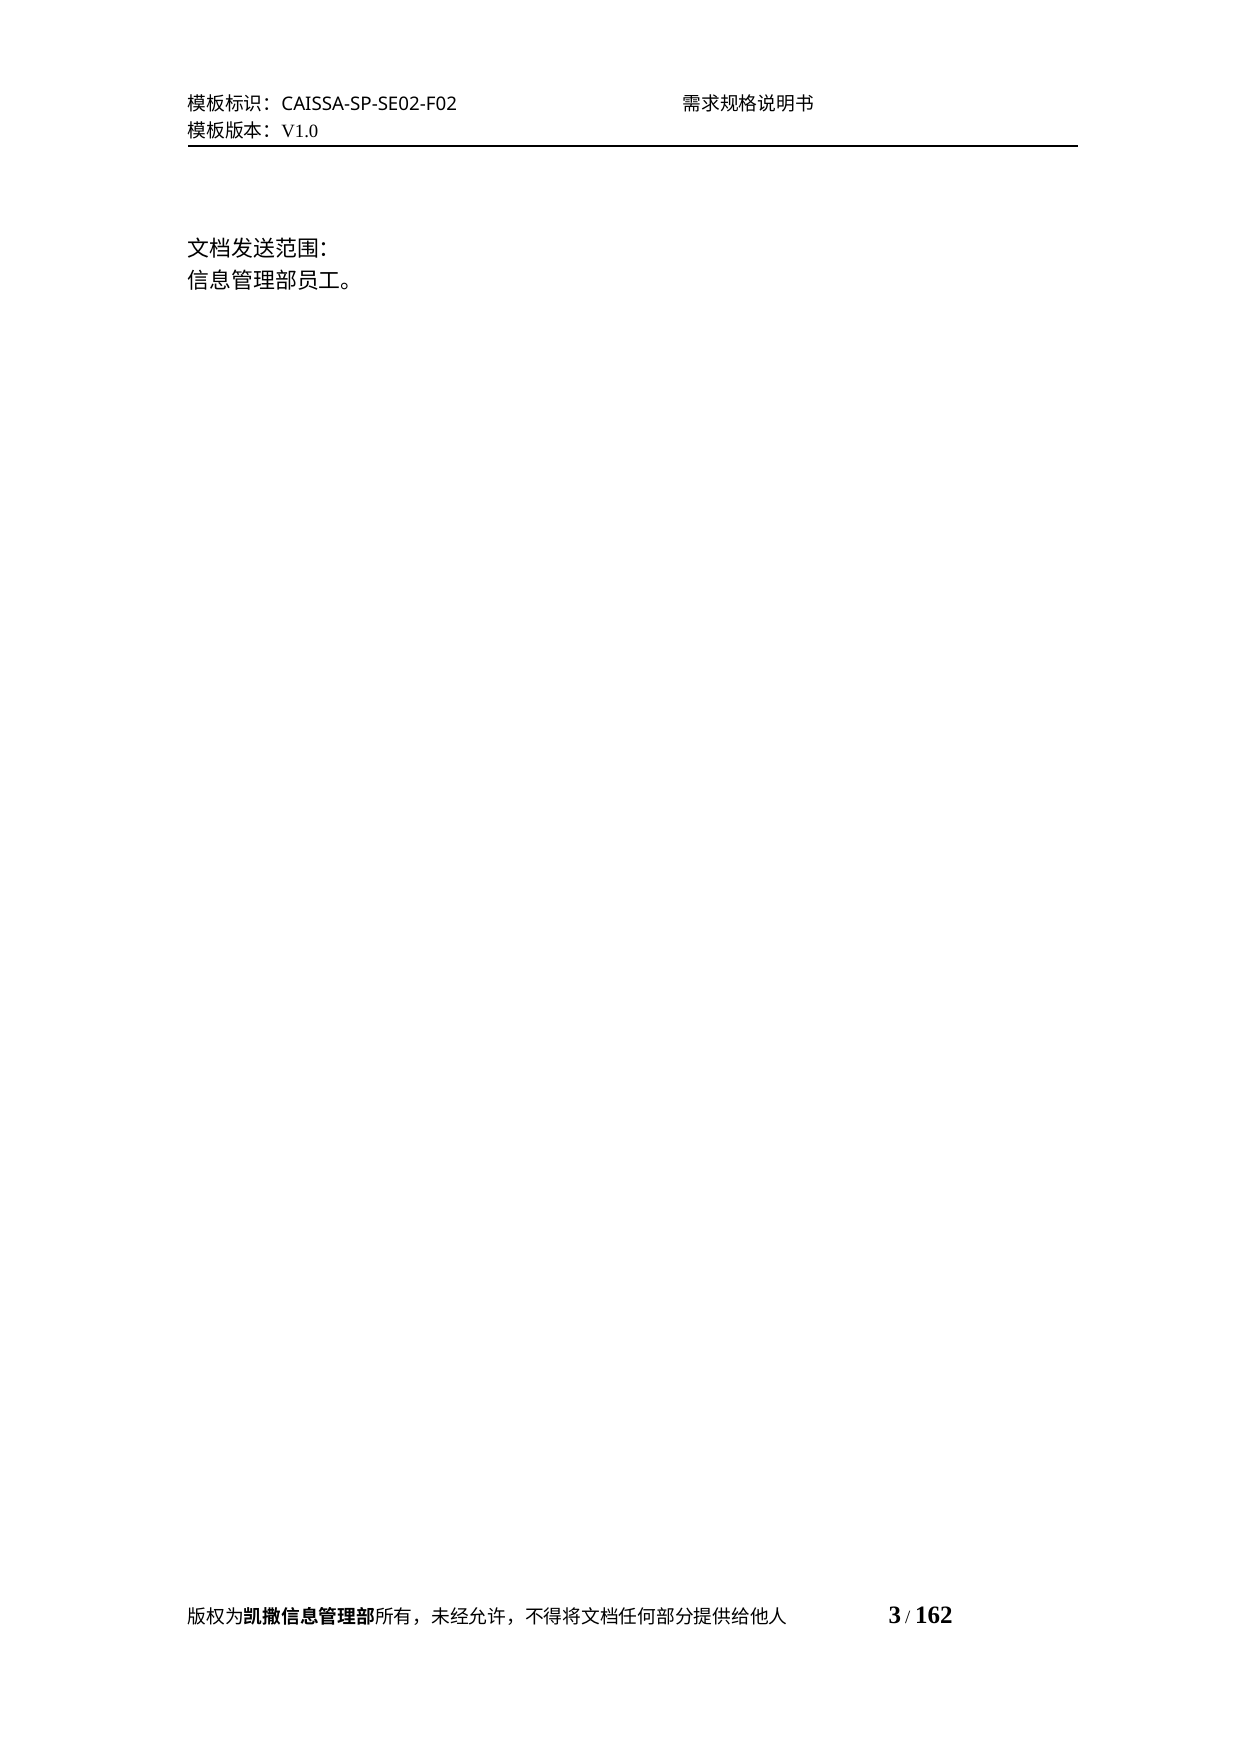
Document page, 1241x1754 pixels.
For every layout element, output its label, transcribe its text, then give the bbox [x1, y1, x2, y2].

text 文档发送范围： [187, 231, 1078, 263]
text 信息管理部员工。 [187, 263, 1078, 296]
